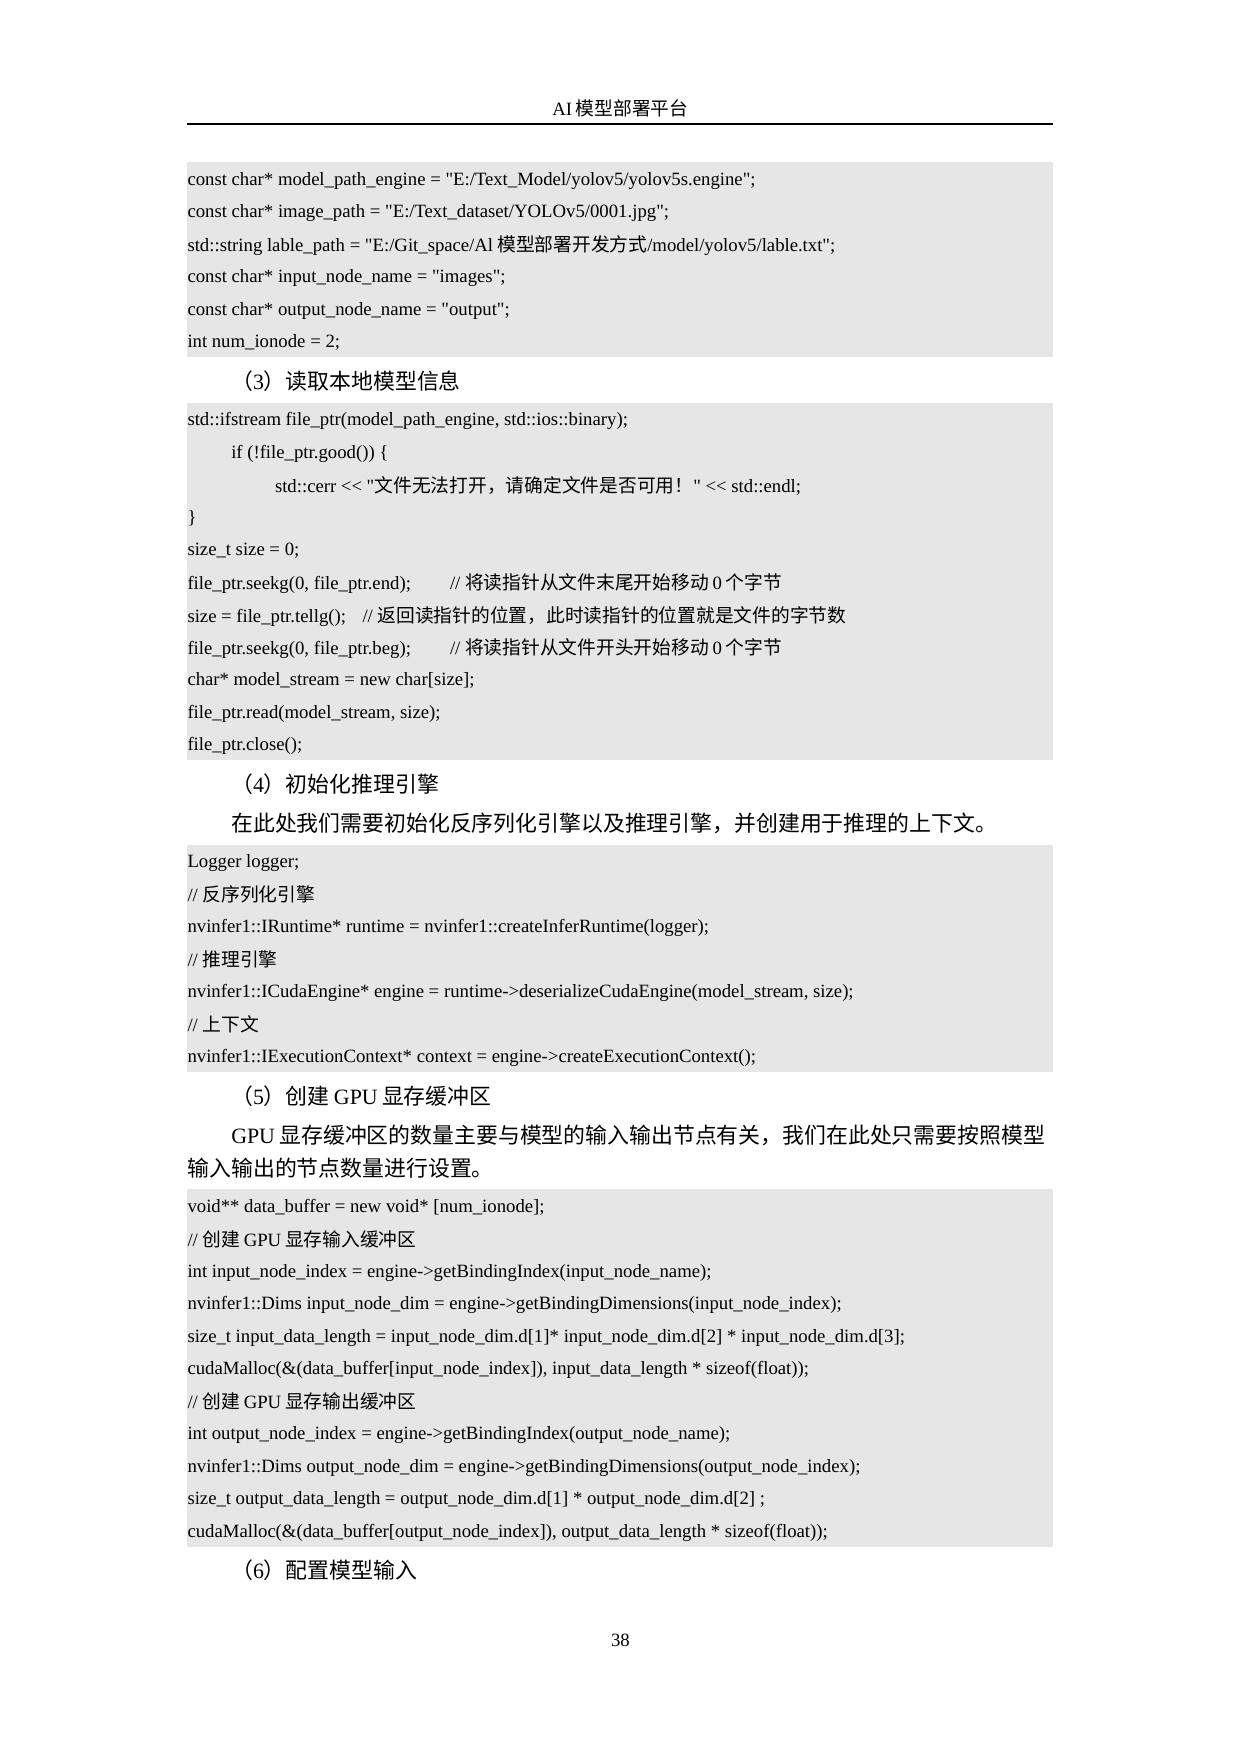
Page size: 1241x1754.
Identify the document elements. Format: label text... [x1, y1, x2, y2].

text cudaMalloc(&(data_buffer[input_node_index]), input_data_length * sizeof(float)); [187, 1352, 1053, 1384]
text } [187, 500, 1053, 533]
text // 反序列化引擎 [187, 877, 1053, 910]
text std::ifstream file_ptr(model_path_engine, std::ios::binary); [187, 403, 1053, 435]
text （4）初始化推理引擎 [187, 767, 1053, 799]
text file_ptr.close(); [187, 728, 1053, 760]
text // 上下文 [187, 1007, 1053, 1040]
text GPU显存缓冲区的数量主要与模型的输入输出节点有关，我们在此处只需要按照模型输入输出的节点数量进行设置。 [187, 1118, 1053, 1183]
text const char* input_node_name = "images"; [187, 260, 1053, 292]
text （6）配置模型输入 [187, 1553, 1053, 1586]
text nvinfer1::Dims input_node_dim = engine->getBindingDimensions(input_node_index); [187, 1287, 1053, 1319]
text char* model_stream = new char[size]; [187, 663, 1053, 695]
text nvinfer1::IExecutionContext* context = engine->createExecutionContext(); [187, 1040, 1053, 1072]
text size_t size = 0; [187, 533, 1053, 565]
text nvinfer1::IRuntime* runtime = nvinfer1::createInferRuntime(logger); [187, 910, 1053, 942]
text file_ptr.seekg(0, file_ptr.beg); // 将读指针从文件开头开始移动0个字节 [187, 630, 1053, 663]
text size_t output_data_length = output_node_dim.d[1] * output_node_dim.d[2] ; [187, 1482, 1053, 1514]
text if (!file_ptr.good()) { [187, 435, 1053, 468]
text size = file_ptr.tellg(); // 返回读指针的位置，此时读指针的位置就是文件的字节数 [187, 598, 1053, 630]
text nvinfer1::Dims output_node_dim = engine->getBindingDimensions(output_node_index); [187, 1449, 1053, 1482]
text // 推理引擎 [187, 942, 1053, 975]
text nvinfer1::ICudaEngine* engine = runtime->deserializeCudaEngine(model_stream, size); [187, 975, 1053, 1007]
text int num_ionode = 2; [187, 325, 1053, 357]
text int output_node_index = engine->getBindingIndex(output_node_name); [187, 1417, 1053, 1449]
text cudaMalloc(&(data_buffer[output_node_index]), output_data_length * sizeof(float)); [187, 1514, 1053, 1547]
text const char* image_path = "E:/Text_dataset/YOLOv5/0001.jpg"; [187, 195, 1053, 227]
text const char* output_node_name = "output"; [187, 292, 1053, 325]
text 在此处我们需要初始化反序列化引擎以及推理引擎，并创建用于推理的上下文。 [187, 806, 1053, 838]
text int input_node_index = engine->getBindingIndex(input_node_name); [187, 1254, 1053, 1287]
text const char* model_path_engine = "E:/Text_Model/yolov5/yolov5s.engine"; [187, 162, 1053, 195]
text （5）创建GPU显存缓冲区 [187, 1079, 1053, 1111]
text size_t input_data_length = input_node_dim.d[1]* input_node_dim.d[2] * input_node_dim.d[3]; [187, 1319, 1053, 1352]
text std::cerr << "文件无法打开，请确定文件是否可用！" << std::endl; [187, 468, 1053, 500]
text // 创建GPU显存输出缓冲区 [187, 1384, 1053, 1417]
text void** data_buffer = new void* [num_ionode]; [187, 1189, 1053, 1222]
text （3）读取本地模型信息 [187, 364, 1053, 396]
text file_ptr.seekg(0, file_ptr.end); // 将读指针从文件末尾开始移动0个字节 [187, 565, 1053, 598]
text file_ptr.read(model_stream, size); [187, 695, 1053, 728]
text std::string lable_path = "E:/Git_space/Al模型部署开发方式/model/yolov5/lable.txt"; [187, 227, 1053, 260]
text Logger logger; [187, 845, 1053, 877]
text // 创建GPU显存输入缓冲区 [187, 1222, 1053, 1254]
